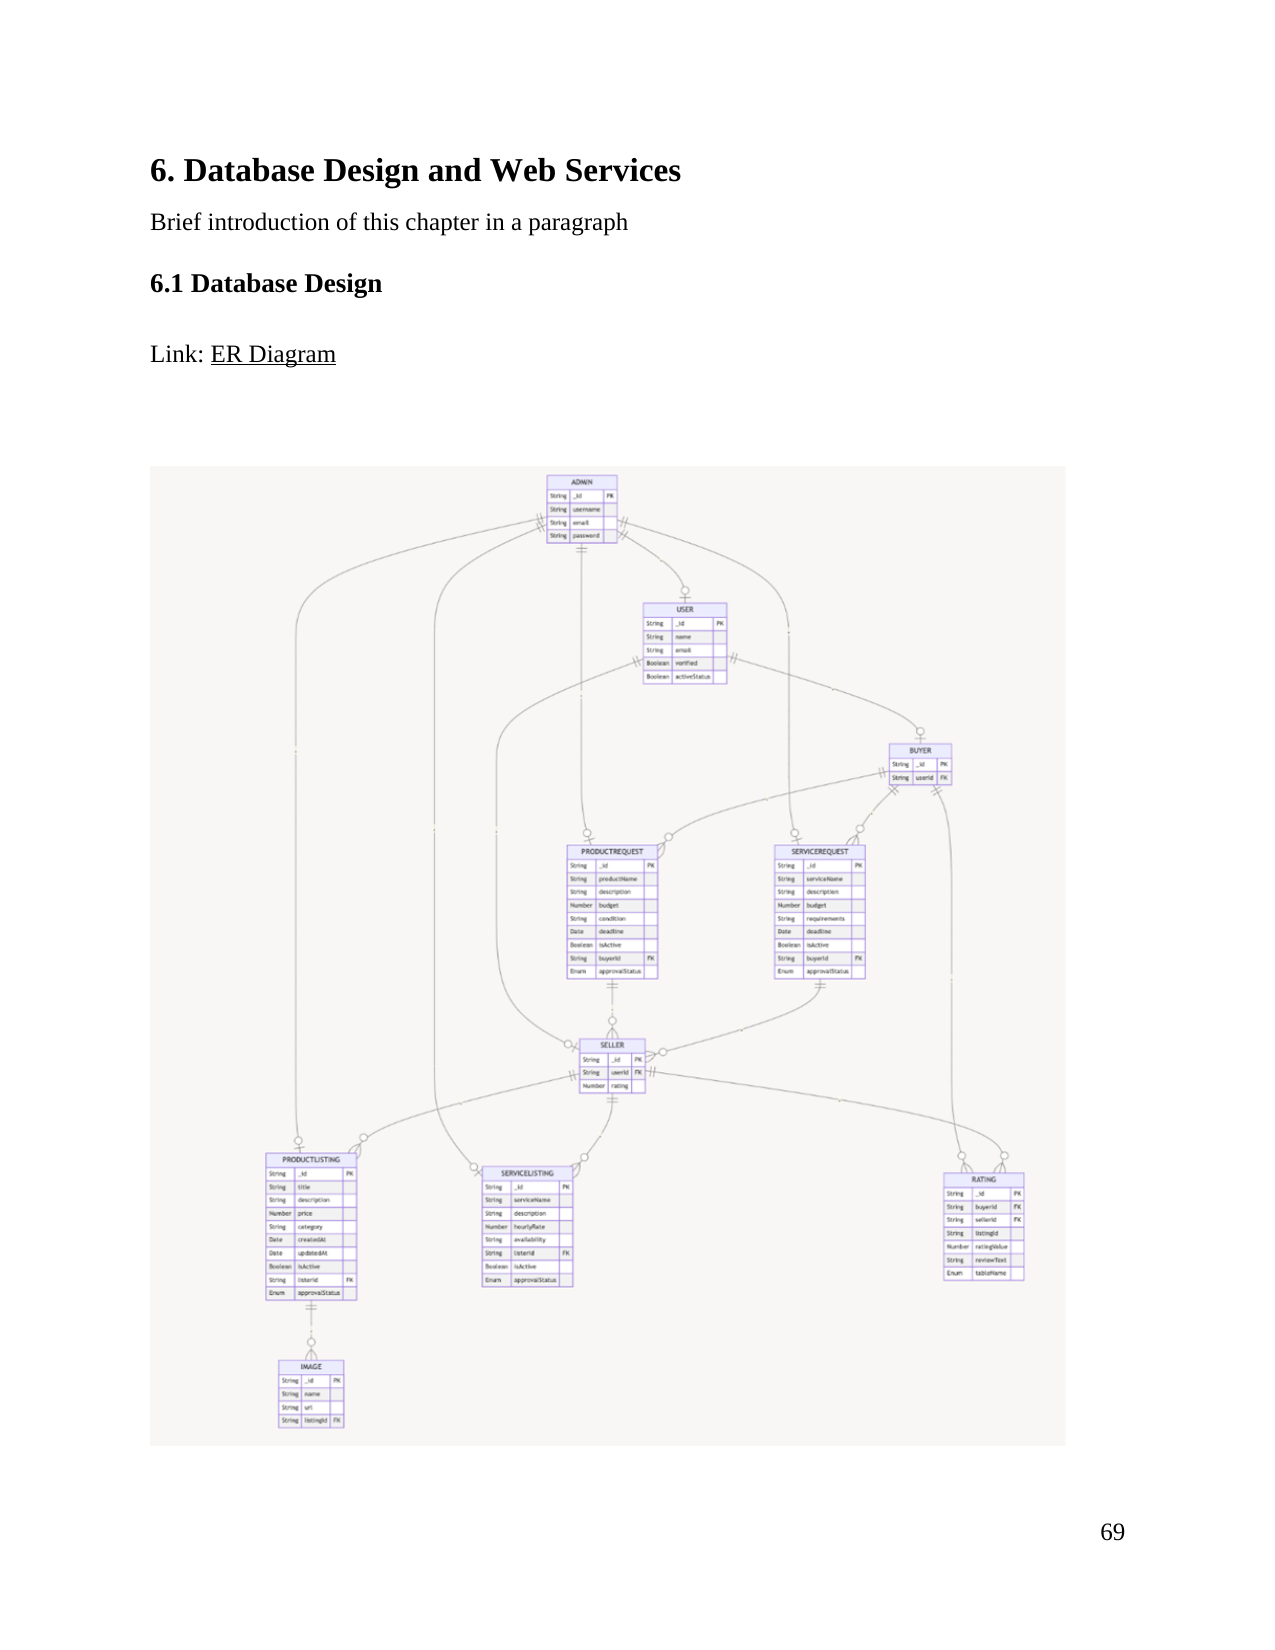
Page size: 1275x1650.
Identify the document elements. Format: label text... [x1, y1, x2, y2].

picture [150, 466, 1066, 1446]
subtitle 6.1 Database Design [150, 267, 1125, 298]
text Link: ER Diagram [150, 339, 1125, 368]
subtitle 6. Database Design and Web Services [150, 150, 1125, 188]
text Brief introduction of this chapter in a paragraph [150, 207, 1125, 236]
